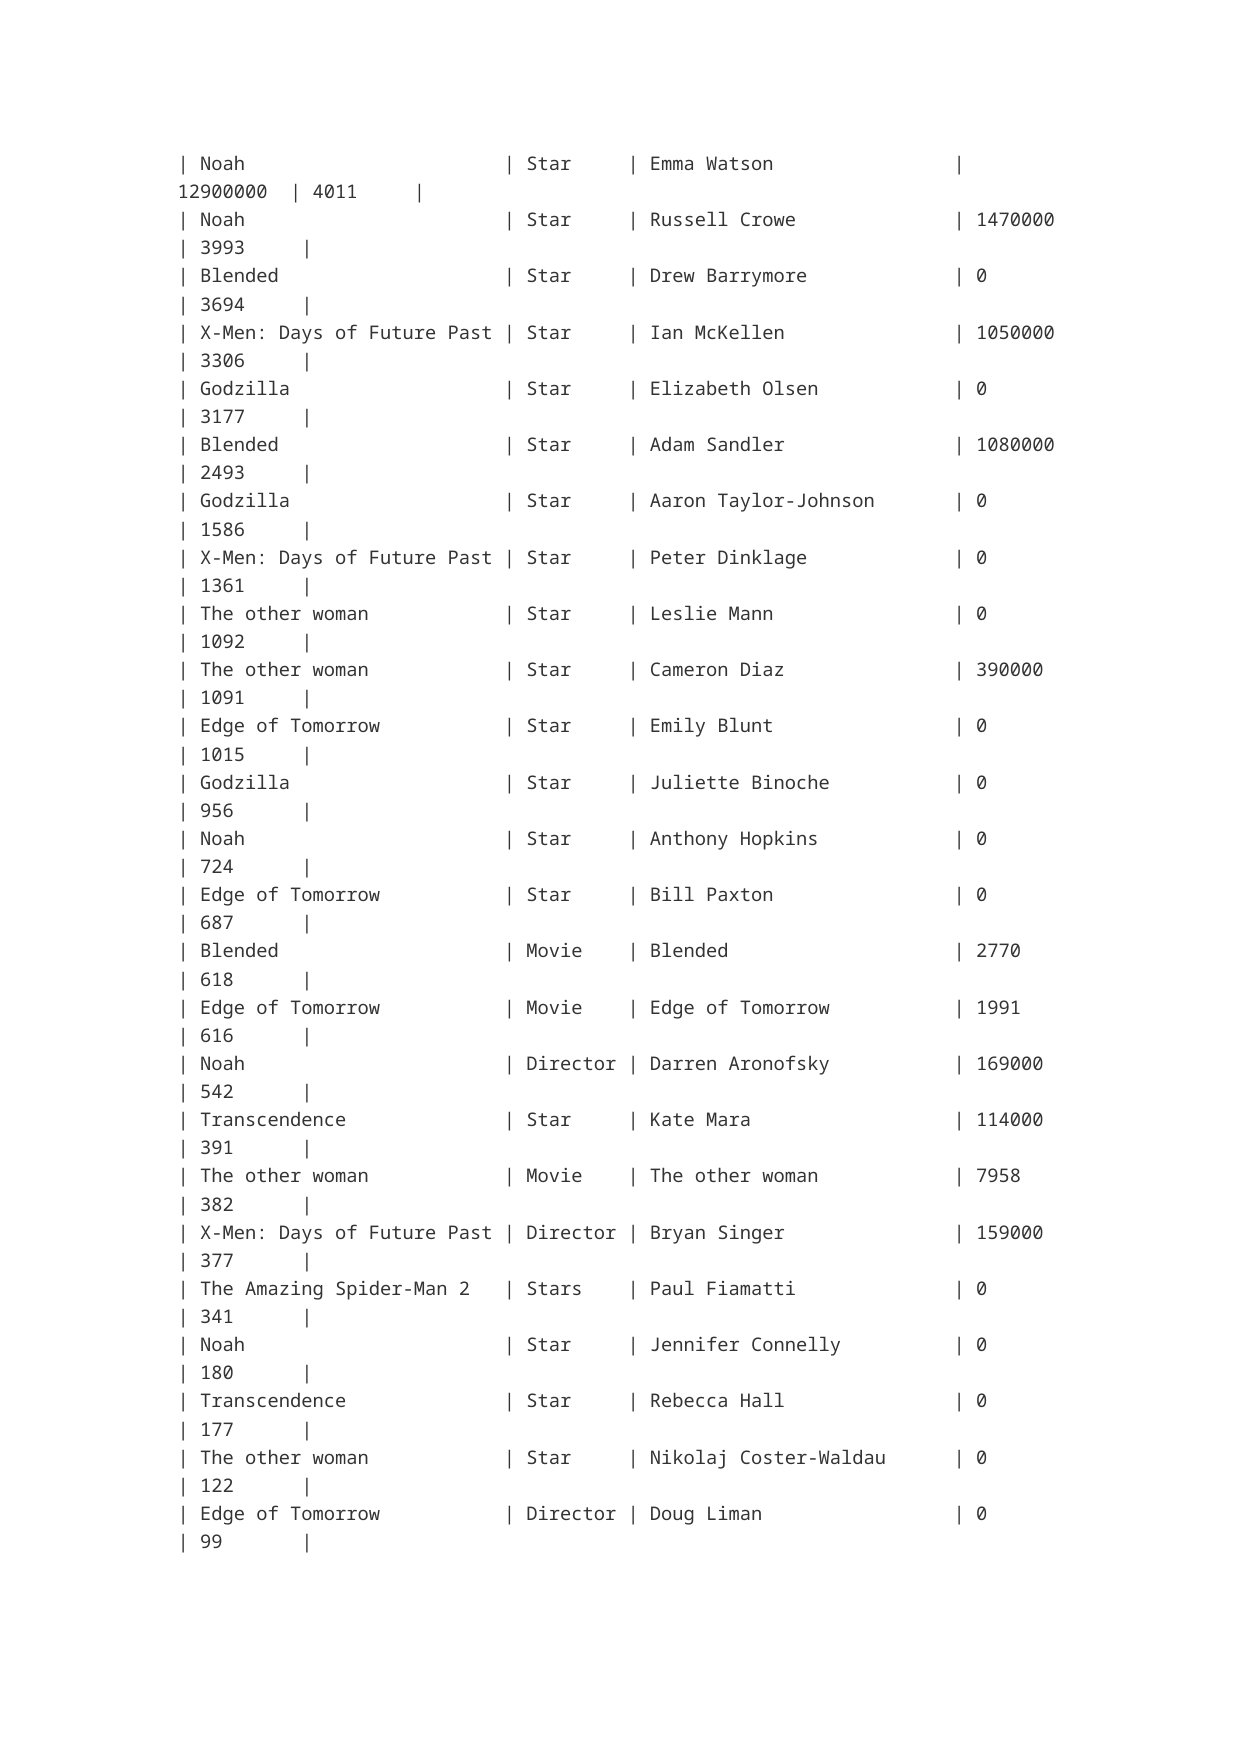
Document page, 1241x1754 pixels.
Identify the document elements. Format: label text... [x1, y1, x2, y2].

text | The other woman | Star | Nikolaj Coster-Waldau | 0 | 122 | [177, 1441, 1063, 1498]
text | Noah | Star | Russell Crowe | 1470000 | 3993 | [177, 204, 1063, 260]
text | Transcendence | Star | Rebecca Hall | 0 | 177 | [177, 1385, 1063, 1441]
text | Noah | Director | Darren Aronofsky | 169000 | 542 | [177, 1048, 1063, 1104]
text | X-Men: Days of Future Past | Director | Bryan Singer | 159000 | 377 | [177, 1216, 1063, 1273]
text | Edge of Tomorrow | Star | Emily Blunt | 0 | 1015 | [177, 710, 1063, 766]
text | Blended | Movie | Blended | 2770 | 618 | [177, 935, 1063, 991]
text | Edge of Tomorrow | Movie | Edge of Tomorrow | 1991 | 616 | [177, 991, 1063, 1048]
text | X-Men: Days of Future Past | Star | Ian McKellen | 1050000 | 3306 | [177, 316, 1063, 373]
text | The other woman | Movie | The other woman | 7958 | 382 | [177, 1160, 1063, 1216]
text | Blended | Star | Drew Barrymore | 0 | 3694 | [177, 260, 1063, 316]
text | Edge of Tomorrow | Director | Doug Liman | 0 | 99 | [177, 1498, 1063, 1554]
text | Noah | Star | Jennifer Connelly | 0 | 180 | [177, 1329, 1063, 1385]
text | Godzilla | Star | Elizabeth Olsen | 0 | 3177 | [177, 373, 1063, 429]
text | X-Men: Days of Future Past | Star | Peter Dinklage | 0 | 1361 | [177, 541, 1063, 598]
text | The Amazing Spider-Man 2 | Stars | Paul Fiamatti | 0 | 341 | [177, 1273, 1063, 1329]
text | The other woman | Star | Leslie Mann | 0 | 1092 | [177, 598, 1063, 654]
text | Edge of Tomorrow | Star | Bill Paxton | 0 | 687 | [177, 879, 1063, 935]
text | Noah | Star | Anthony Hopkins | 0 | 724 | [177, 823, 1063, 879]
text | Transcendence | Star | Kate Mara | 114000 | 391 | [177, 1104, 1063, 1160]
text | Godzilla | Star | Juliette Binoche | 0 | 956 | [177, 766, 1063, 823]
text | Godzilla | Star | Aaron Taylor-Johnson | 0 | 1586 | [177, 485, 1063, 541]
text | Noah | Star | Emma Watson | 12900000 | 4011 | [177, 148, 1063, 204]
text | The other woman | Star | Cameron Diaz | 390000 | 1091 | [177, 654, 1063, 710]
text | Blended | Star | Adam Sandler | 1080000 | 2493 | [177, 429, 1063, 485]
